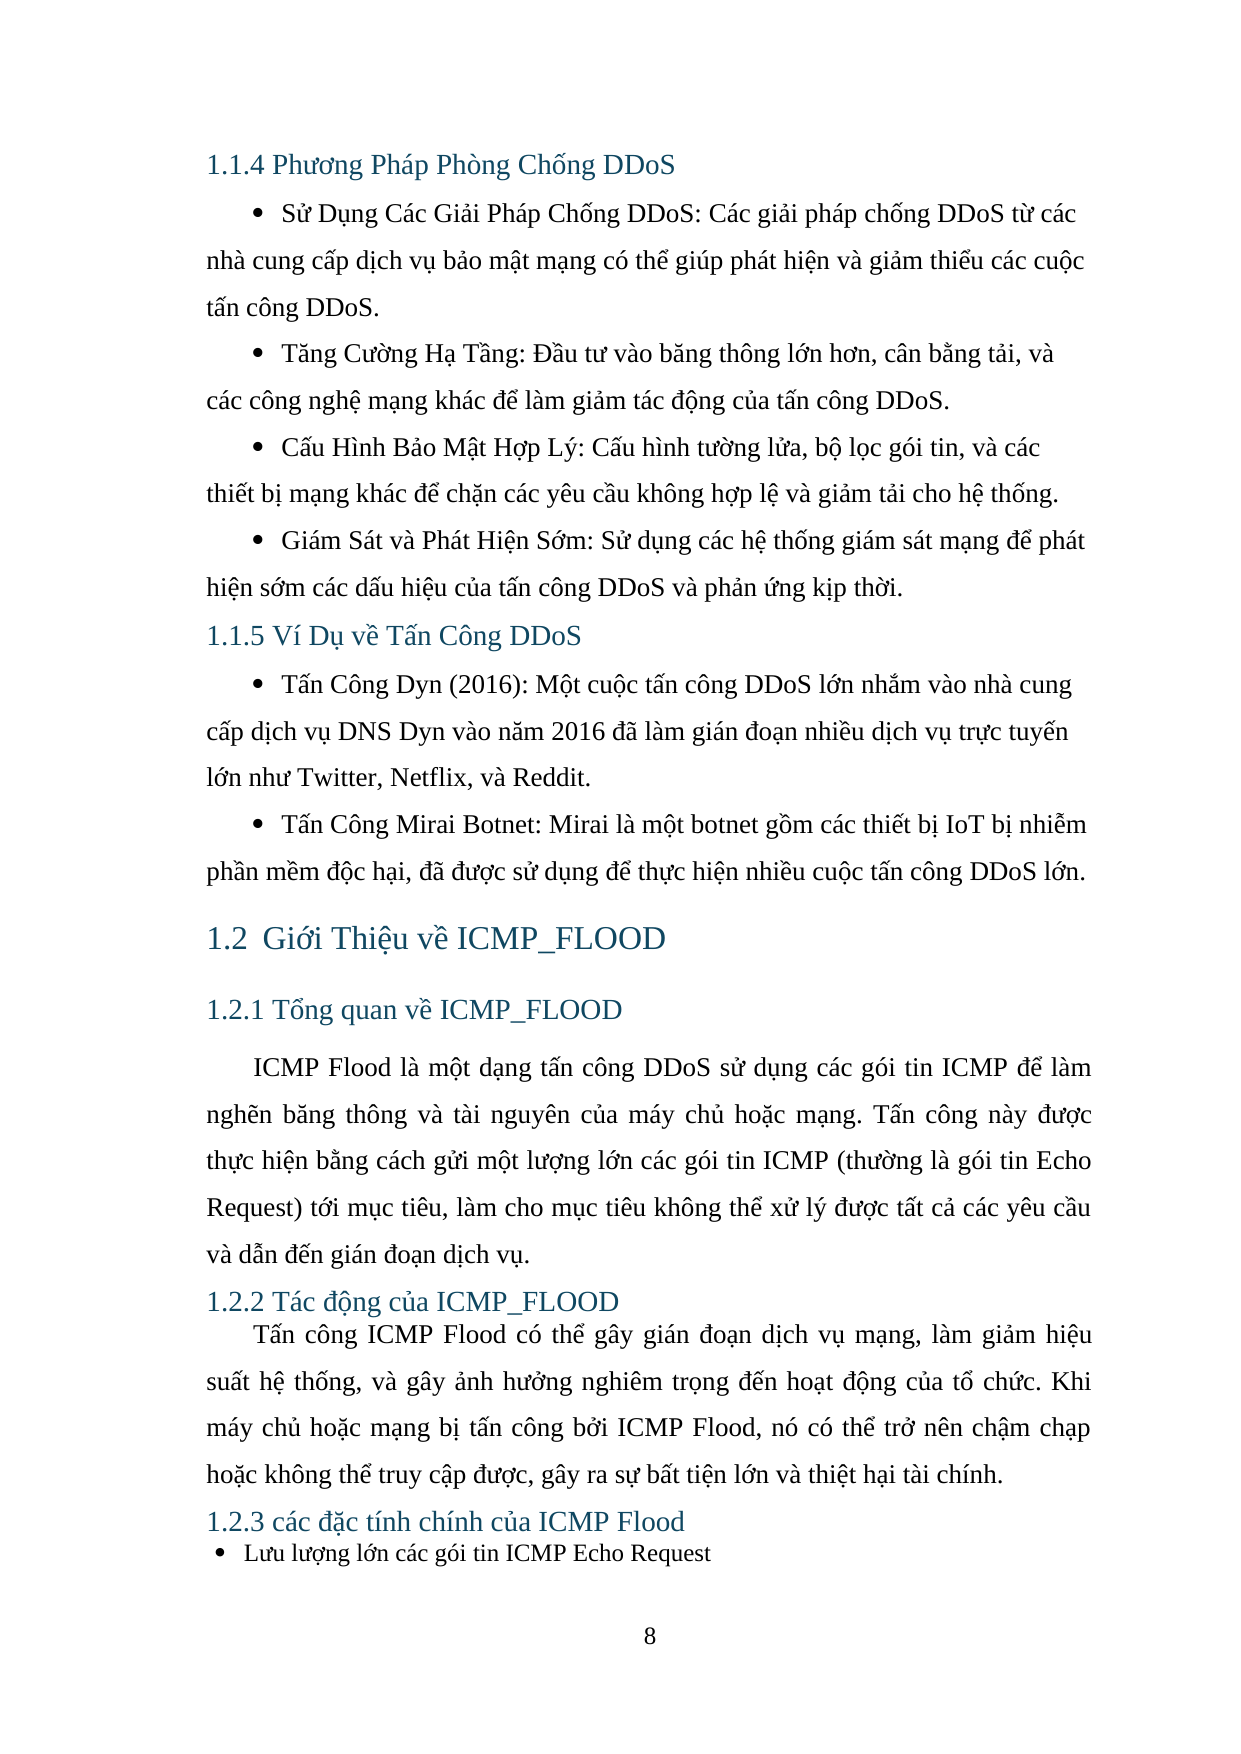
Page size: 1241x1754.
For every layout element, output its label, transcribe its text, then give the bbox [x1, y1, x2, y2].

subtitle 1.2.1 Tổng quan về ICMP_FLOOD [206, 992, 1093, 1026]
list Lưu lượng lớn các gói tin ICMP Echo Request [216, 1538, 1093, 1567]
list Tăng Cường Hạ Tầng: Đầu tư vào băng thông lớn hơn, cân bằng tải, và các công nghệ mạng khác để làm giảm tác động của tấn công DDoS. [206, 337, 1093, 415]
list Sử Dụng Các Giải Pháp Chống DDoS: Các giải pháp chống DDoS từ các nhà cung cấp dịch vụ bảo mật mạng có thể giúp phát hiện và giảm thiểu các cuộc tấn công DDoS. [206, 197, 1093, 322]
subtitle Giới Thiệu về ICMP_FLOOD [206, 918, 1093, 957]
list Giám Sát và Phát Hiện Sớm: Sử dụng các hệ thống giám sát mạng để phát hiện sớm các dấu hiệu của tấn công DDoS và phản ứng kịp thời. [206, 524, 1093, 602]
text ICMP Flood là một dạng tấn công DDoS sử dụng các gói tin ICMP để làm nghẽn băng thông và tài nguyên của máy chủ hoặc mạng. Tấn công này được thực hiện bằng cách gửi một lượng lớn các gói tin ICMP (thường là gói tin Echo Request) tới mục tiêu, làm cho mục tiêu không thể xử lý được tất cả các yêu cầu và dẫn đến gián đoạn dịch vụ. [206, 1051, 1093, 1269]
list Cấu Hình Bảo Mật Hợp Lý: Cấu hình tường lửa, bộ lọc gói tin, và các thiết bị mạng khác để chặn các yêu cầu không hợp lệ và giảm tải cho hệ thống. [206, 431, 1093, 509]
subtitle 1.1.5 Ví Dụ về Tấn Công DDoS [206, 618, 1093, 651]
list Tấn Công Dyn (2016): Một cuộc tấn công DDoS lớn nhắm vào nhà cung cấp dịch vụ DNS Dyn vào năm 2016 đã làm gián đoạn nhiều dịch vụ trực tuyến lớn như Twitter, Netflix, và Reddit. [206, 668, 1093, 793]
text 1.2.3 các đặc tính chính của ICMP Flood [206, 1504, 1093, 1538]
text Tấn công ICMP Flood có thể gây gián đoạn dịch vụ mạng, làm giảm hiệu suất hệ thống, và gây ảnh hưởng nghiêm trọng đến hoạt động của tổ chức. Khi máy chủ hoặc mạng bị tấn công bởi ICMP Flood, nó có thể trở nên chậm chạp hoặc không thể truy cập được, gây ra sự bất tiện lớn và thiệt hại tài chính. [206, 1318, 1093, 1489]
text 1.2.2 Tác động của ICMP_FLOOD [206, 1284, 1093, 1318]
list Tấn Công Mirai Botnet: Mirai là một botnet gồm các thiết bị IoT bị nhiễm phần mềm độc hại, đã được sử dụng để thực hiện nhiều cuộc tấn công DDoS lớn. [206, 808, 1093, 886]
subtitle 1.1.4 Phương Pháp Phòng Chống DDoS [206, 147, 1093, 181]
